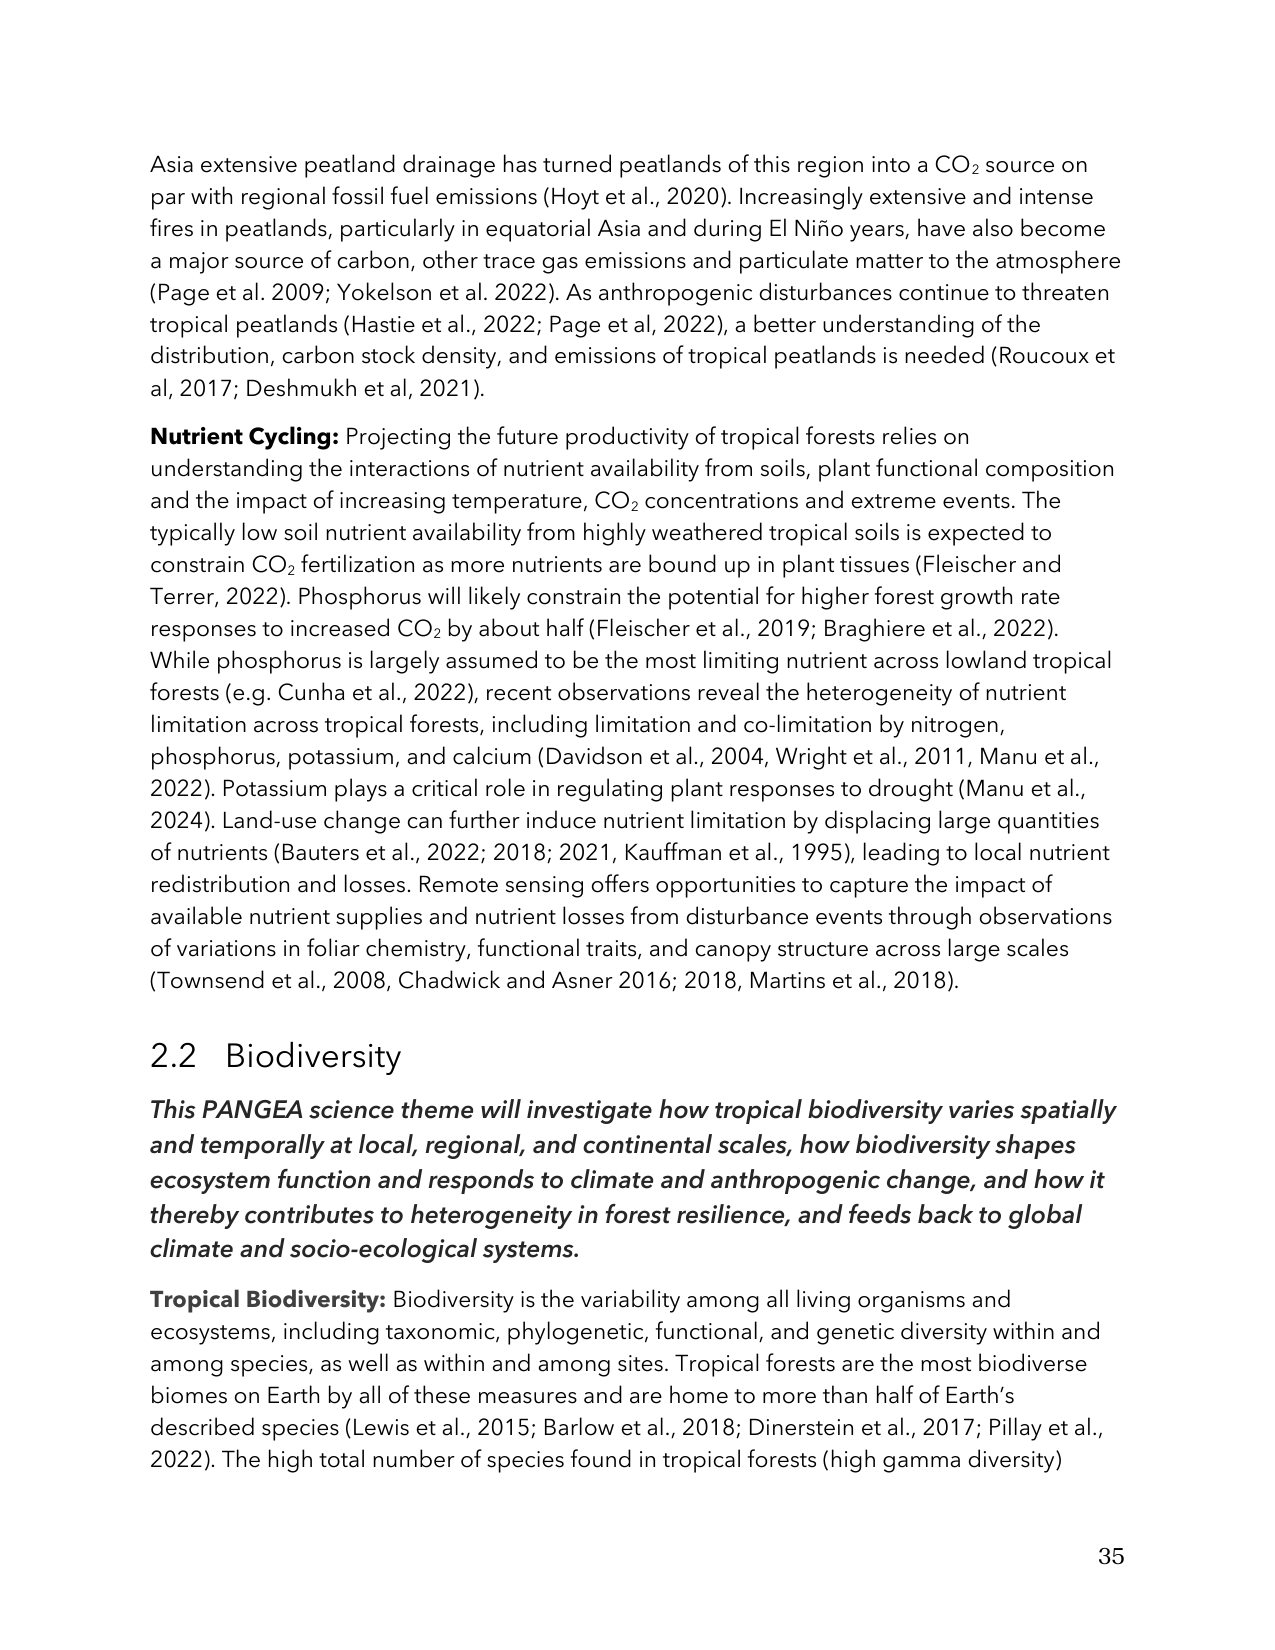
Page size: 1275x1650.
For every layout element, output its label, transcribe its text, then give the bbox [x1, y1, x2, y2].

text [150, 1285, 1125, 1473]
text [150, 150, 1125, 402]
text This PANGEA science theme will investigate how tropical biodiversity varies spatially and temporally at local, regional, and continental scales, how biodiversity shapes ecosystem function and responds to climate and anthropogenic change, and how it thereby contributes to heterogeneity in forest resilience, and feeds back to global climate and socio-ecological systems. [150, 1094, 1125, 1264]
text Nutrient Cycling: Projecting the future productivity of tropical forests relies on understanding the interactions of nutrient availability from soils, plant functional composition and the impact of increasing temperature, CO2 concentrations and extreme events. The typically low soil nutrient availability from highly weathered tropical soils is expected to constrain CO2 fertilization as more nutrients are bound up in plant tissues (Fleischer and Terrer, 2022). Phosphorus will likely constrain the potential for higher forest growth rate responses to increased CO2 by about half (Fleischer et al., 2019; Braghiere et al., 2022). While phosphorus is largely assumed to be the most limiting nutrient across lowland tropical forests (e.g. Cunha et al., 2022), recent observations reveal the heterogeneity of nutrient limitation across tropical forests, including limitation and co-limitation by nitrogen, phosphorus, potassium, and calcium (Davidson et al., 2004, Wright et al., 2011, Manu et al., 2022). Potassium plays a critical role in regulating plant responses to drought (Manu et al., 2024). Land-use change can further induce nutrient limitation by displacing large quantities of nutrients (Bauters et al., 2022;​​ 2018; 2021, Kauffman et al., 1995), leading to local nutrient redistribution and losses. Remote sensing offers opportunities to capture the impact of available nutrient supplies and nutrient losses from disturbance events through observations of variations in foliar chemistry, functional traits, and canopy structure across large scales (Townsend et al., 2008, Chadwick and Asner 2016; 2018, Martins et al., 2018). [150, 422, 1125, 994]
subtitle Biodiversity [150, 1036, 1125, 1076]
